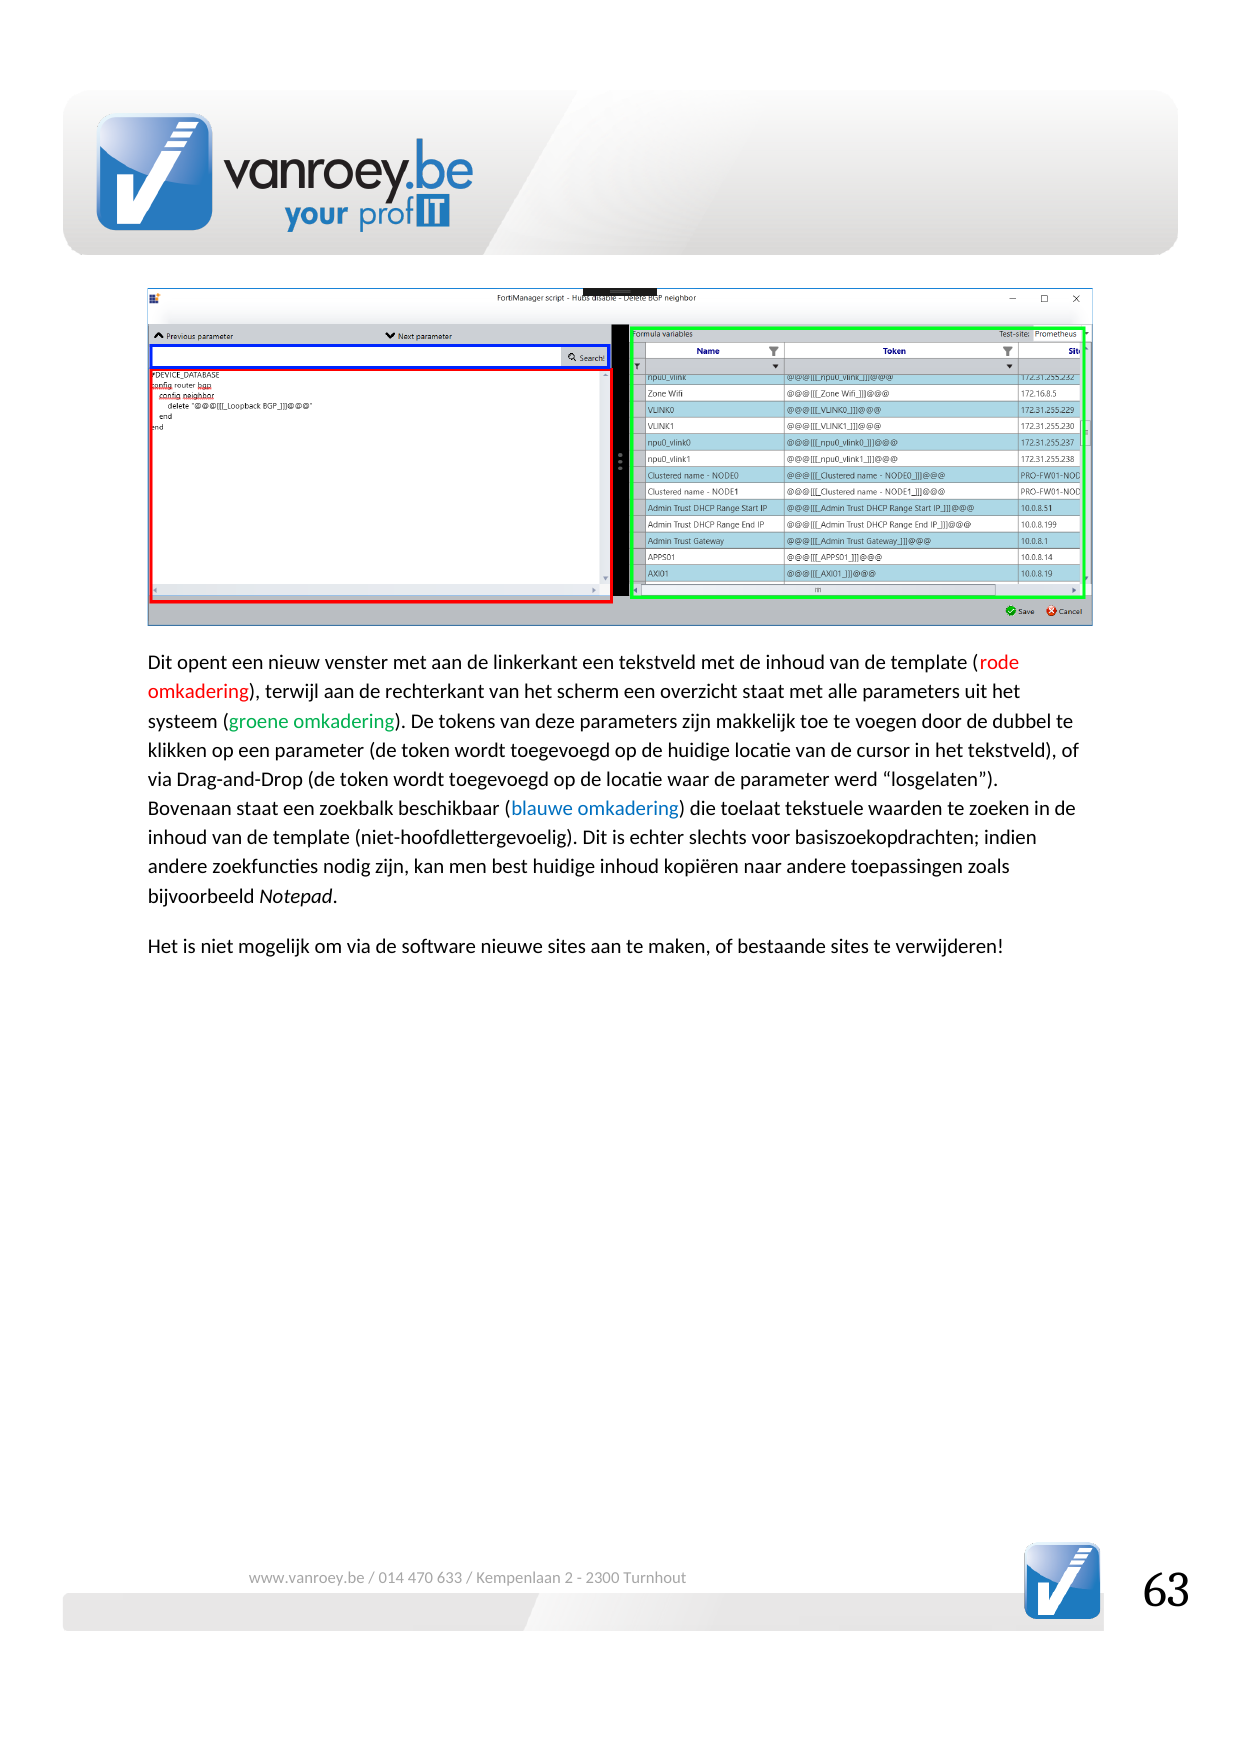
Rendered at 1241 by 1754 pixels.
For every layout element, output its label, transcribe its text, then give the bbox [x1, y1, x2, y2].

picture [62, 1542, 1103, 1631]
text Het is niet mogelijk om via de software nieuwe sites aan te maken, of bestaande sites te verwijderen! [148, 933, 1093, 958]
picture [63, 90, 1178, 255]
text Dit opent een nieuw venster met aan de linkerkant een tekstveld met de inhoud van de template (rode omkadering), terwijl aan de rechterkant van het scherm een overzicht staat met alle parameters uit het systeem (groene omkadering). De tokens van deze parameters zijn makkelijk toe te voegen door de dubbel te klikken op een parameter (de token wordt toegevoegd op de huidige locatie van de cursor in het tekstveld), of via Drag-and-Drop (de token wordt toegevoegd op de locatie waar de parameter werd “losgelaten”). Bovenaan staat een zoekbalk beschikbaar (blauwe omkadering) die toelaat tekstuele waarden te zoeken in de inhoud van de template (niet-hoofdlettergevoelig). Dit is echter slechts voor basiszoekopdrachten; indien andere zoekfuncties nodig zijn, kan men best huidige inhoud kopiëren naar andere toepassingen zoals bijvoorbeeld Notepad. [148, 649, 1093, 908]
picture [147, 288, 1093, 626]
